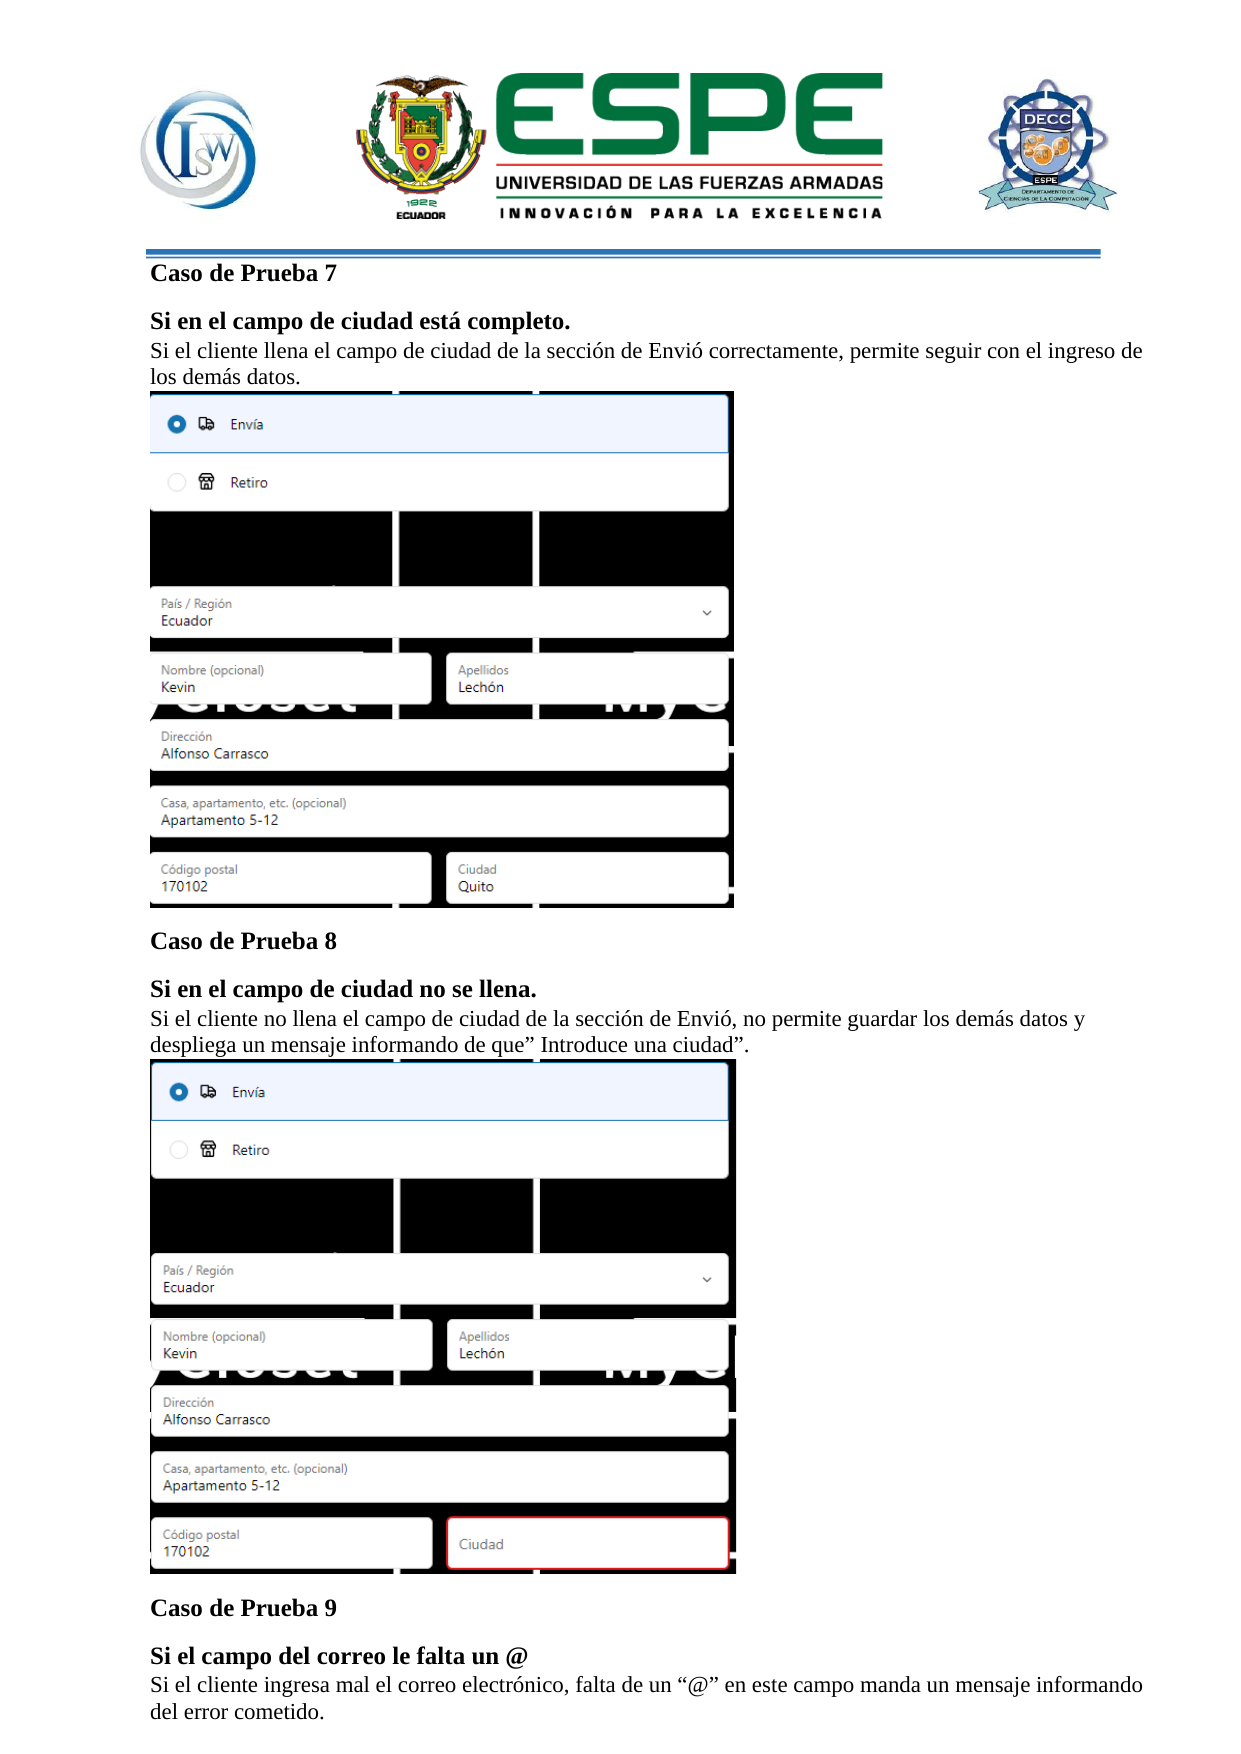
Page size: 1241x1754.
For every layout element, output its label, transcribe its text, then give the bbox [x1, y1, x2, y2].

picture [135, 87, 258, 213]
text Si el cliente ingresa un correo con todo el “@” se procede a llenar los demás campos, se envía de forma correcta el comentario al destinatario. [150, 1637, 1171, 1690]
picture [356, 73, 883, 219]
picture [150, 286, 737, 801]
picture [150, 953, 787, 1511]
subtitle Si el correo electrónico está correcto [150, 1606, 1171, 1635]
picture [978, 73, 1118, 213]
text Si el cliente ingresa mal el correo electrónico, falta de un “@” en este campo manda un mensaje informando del error cometido. [150, 898, 1171, 951]
subtitle Caso de Prueba 9 [150, 820, 1171, 848]
subtitle Si el campo del correo le falta un @ [150, 868, 1171, 896]
subtitle Caso de Prueba 10 [150, 1558, 1171, 1587]
